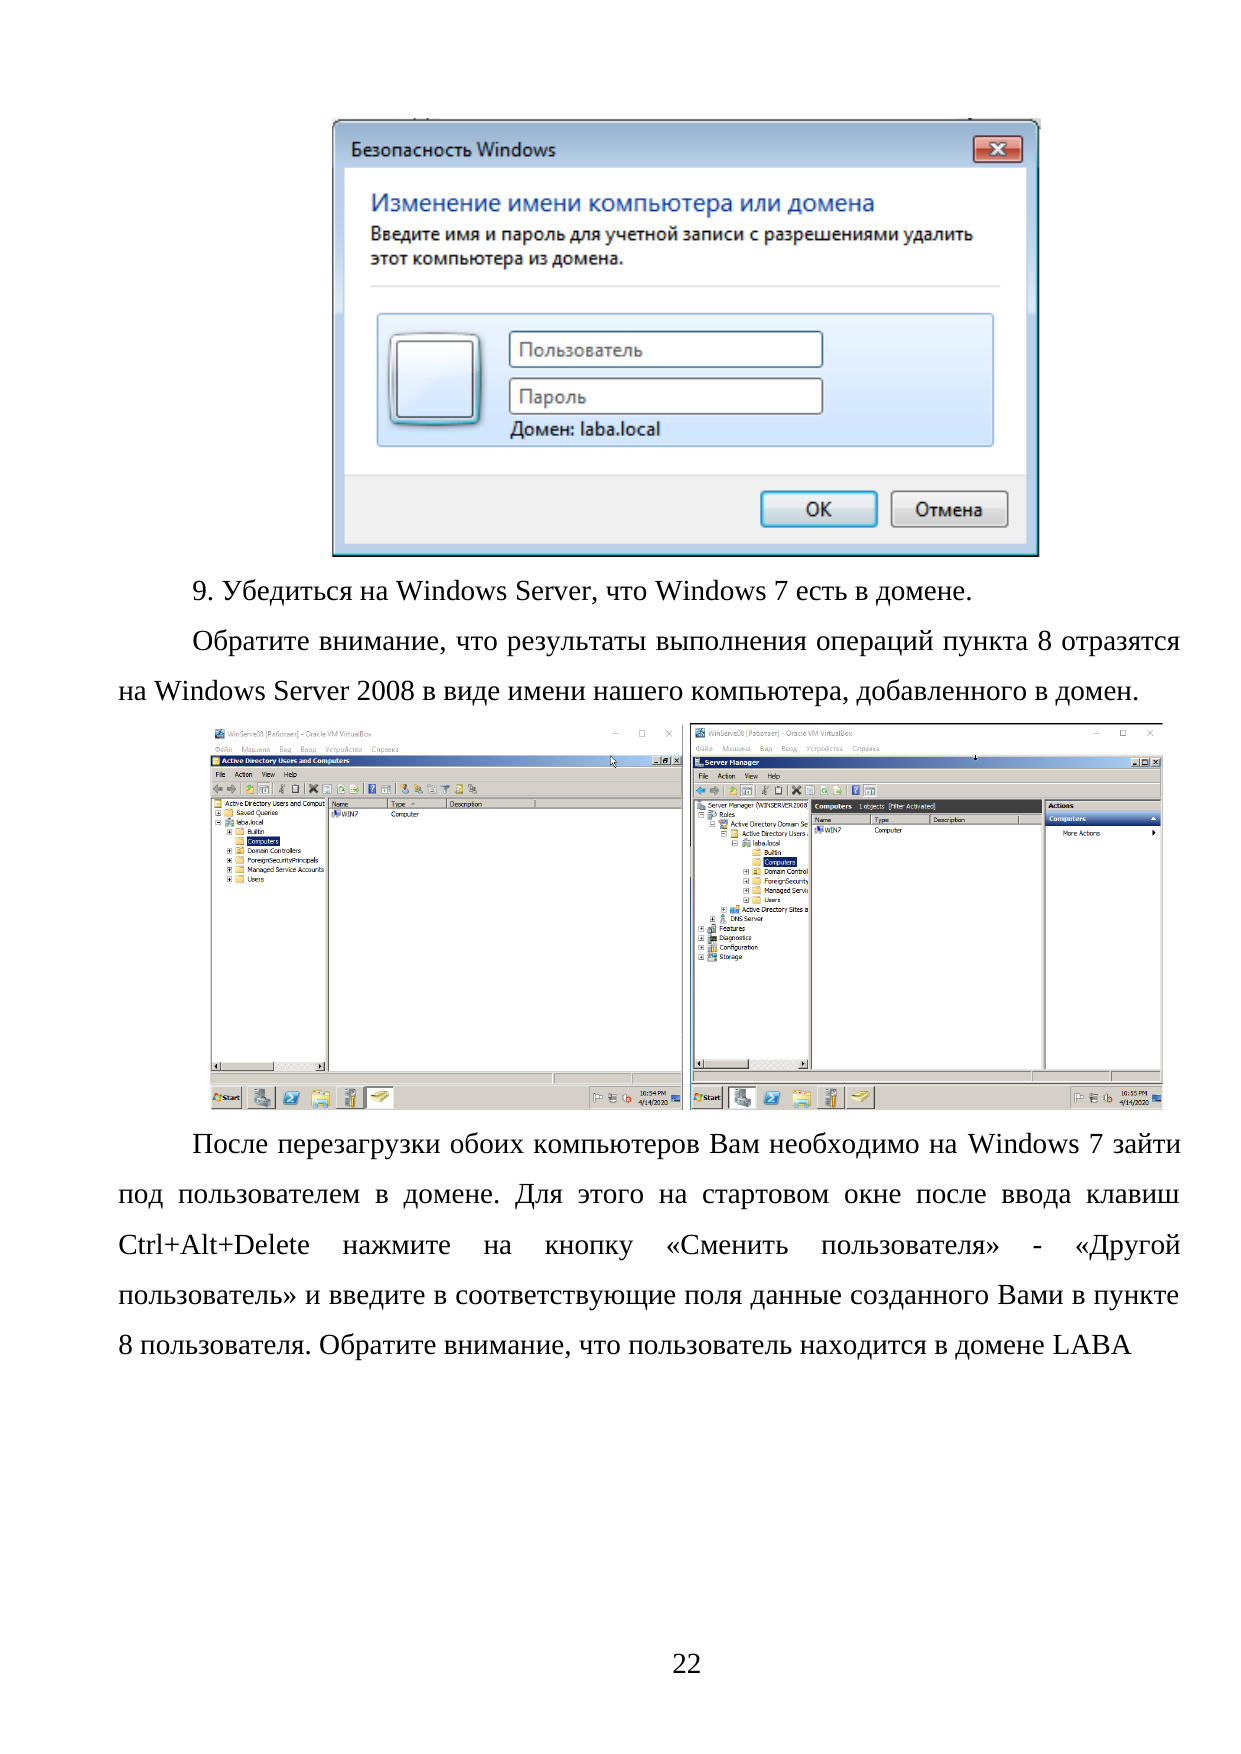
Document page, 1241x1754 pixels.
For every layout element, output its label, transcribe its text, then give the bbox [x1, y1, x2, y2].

picture [690, 723, 1163, 1110]
text 9. Убедиться на Windows Server, что Windows 7 есть в домене. [118, 573, 1181, 606]
text После перезагрузки обоих компьютеров Вам необходимо на Windows 7 зайти под пользователем в домене. Для этого на стартовом окне после ввода клавиш Ctrl+Alt+Delete нажмите на кнопку «Сменить пользователя» - «Другой пользователь» и введите в соответствующие поля данные созданного Вами в пункте 8 пользователя. Обратите внимание, что пользователь находится в домене LABA [118, 1126, 1181, 1361]
picture [332, 118, 1041, 557]
text Обратите внимание, что результаты выполнения операций пункта 8 отразятся на Windows Server 2008 в виде имени нашего компьютера, добавленного в домен. [118, 623, 1181, 707]
picture [210, 725, 683, 1110]
